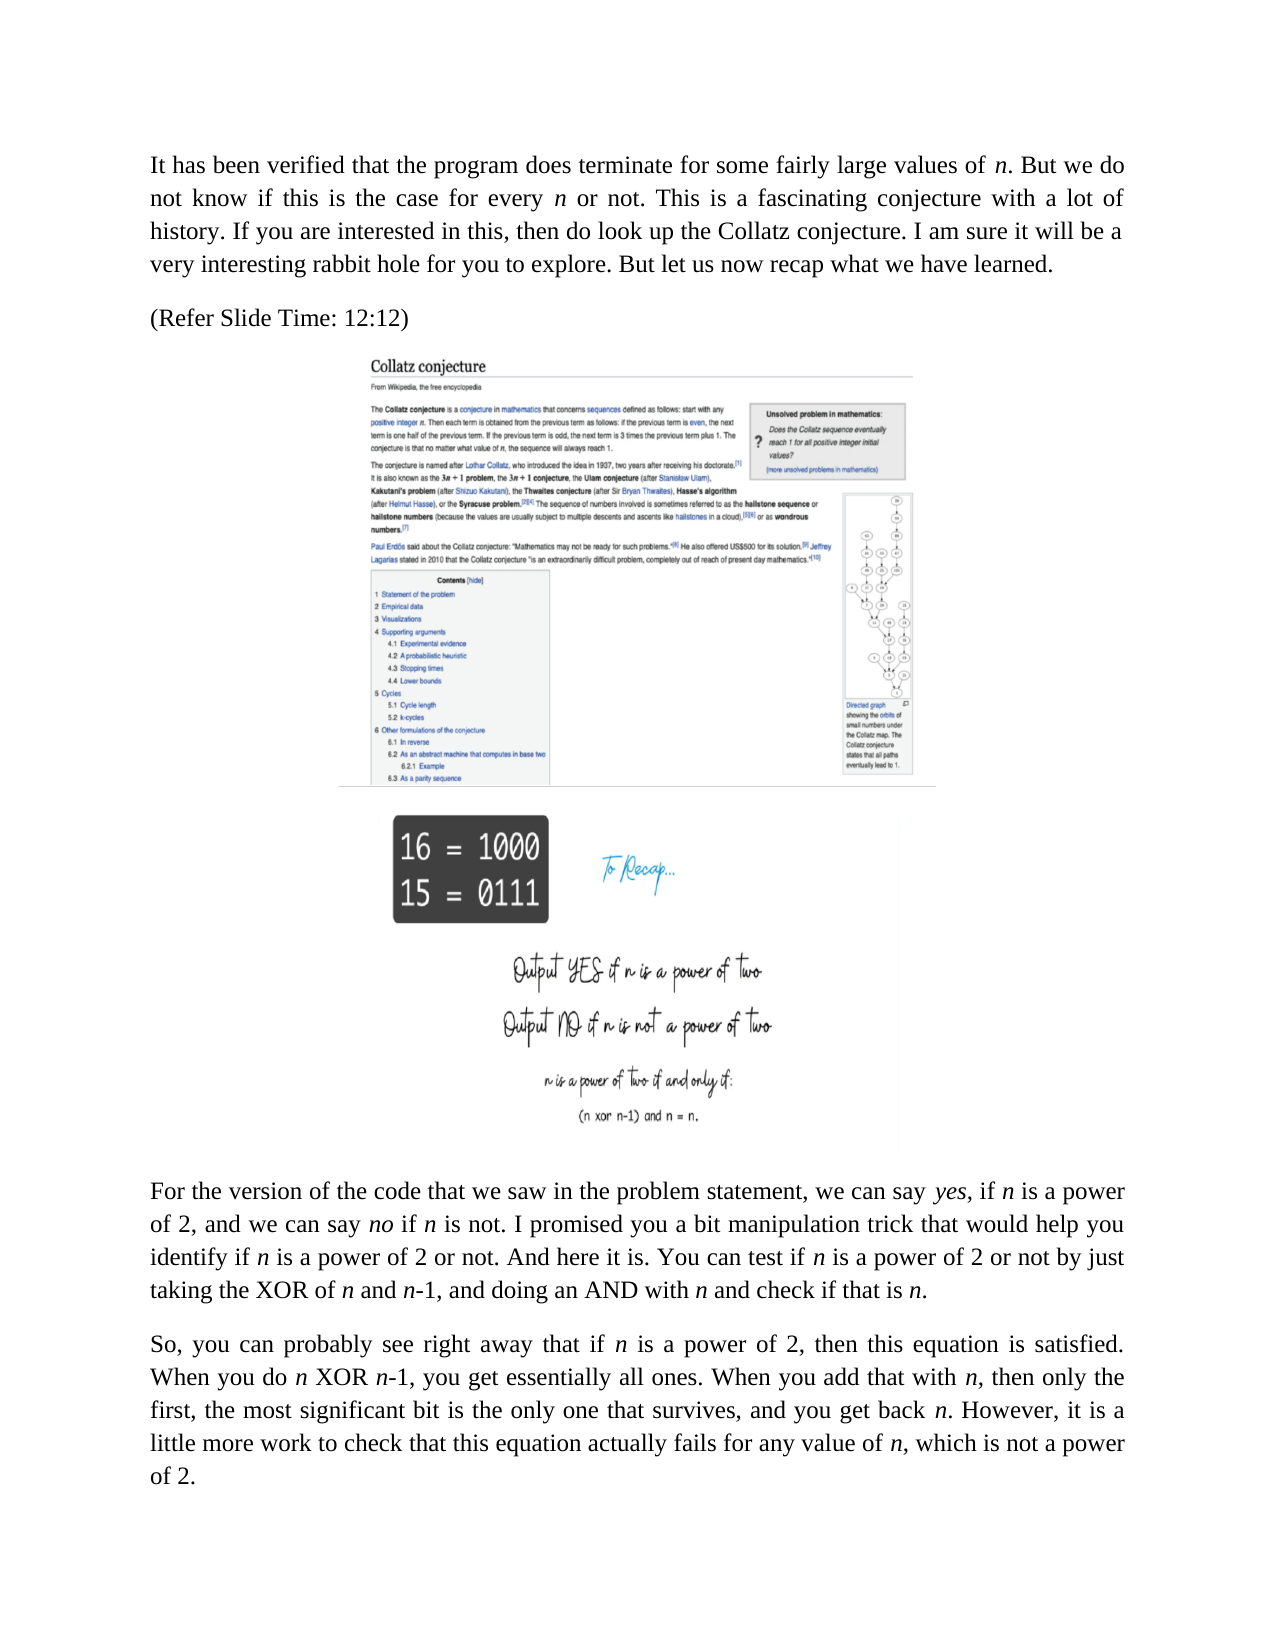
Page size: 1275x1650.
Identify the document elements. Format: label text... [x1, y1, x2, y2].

text So, you can probably see right away that if n is a power of 2, then this equation is satisfied. When you do n XOR n-1, you get essentially all ones. When you add that with n, then only the first, the most significant bit is the only one that survives, and you get back n. However, it is a little more work to check that this equation actually fails for any value of n, which is not a power of 2. [150, 1329, 1125, 1362]
text For the version of the code that we saw in the problem statement, we can say yes, if n is a power of 2, and we can say no if n is not. I promised you a bit manipulation trick that would help you identify if n is a power of 2 or not. And here it is. You can test if n is a power of 2 or not by just taking the XOR of n and n-1, and doing an AND with n and check if that is n. [150, 1271, 1125, 1304]
text So, you can probably see right away that if n is a power of 2, then this equation is satisfied. When you do n XOR n-1, you get essentially all ones. When you add that with n, then only the first, the most significant bit is the only one that survives, and you get back n. However, it is a little more work to check that this equation actually fails for any value of n, which is not a power of 2. [150, 1457, 1125, 1490]
text So, you can probably see right away that if n is a power of 2, then this equation is satisfied. When you do n XOR n-1, you get essentially all ones. When you add that with n, then only the first, the most significant bit is the only one that survives, and you get back n. However, it is a little more work to check that this equation actually fails for any value of n, which is not a power of 2. [150, 1391, 1125, 1428]
text For the version of the code that we saw in the problem statement, we can say yes, if n is a power of 2, and we can say no if n is not. I promised you a bit manipulation trick that would help you identify if n is a power of 2 or not. And here it is. You can test if n is a power of 2 or not by just taking the XOR of n and n-1, and doing an AND with n and check if that is n. [150, 1205, 1125, 1242]
text (Refer Slide Time: 12:12) [150, 303, 1125, 332]
text It has been verified that the program does terminate for some fairly large values of n. But we do not know if this is the case for every n or not. This is a fascinating conjecture with a lot of history. If you are interested in this, then do look up the Collatz conjecture. I am sure it will be a very interesting rabbit hole for you to explore. But let us now recap what we have learned. [150, 245, 1125, 278]
text It has been verified that the program does terminate for some fairly large values of n. But we do not know if this is the case for every n or not. This is a fascinating conjecture with a lot of history. If you are interested in this, then do look up the Collatz conjecture. I am sure it will be a very interesting rabbit hole for you to explore. But let us now recap what we have learned. [150, 150, 1125, 183]
picture [338, 352, 937, 787]
picture [375, 812, 900, 1152]
